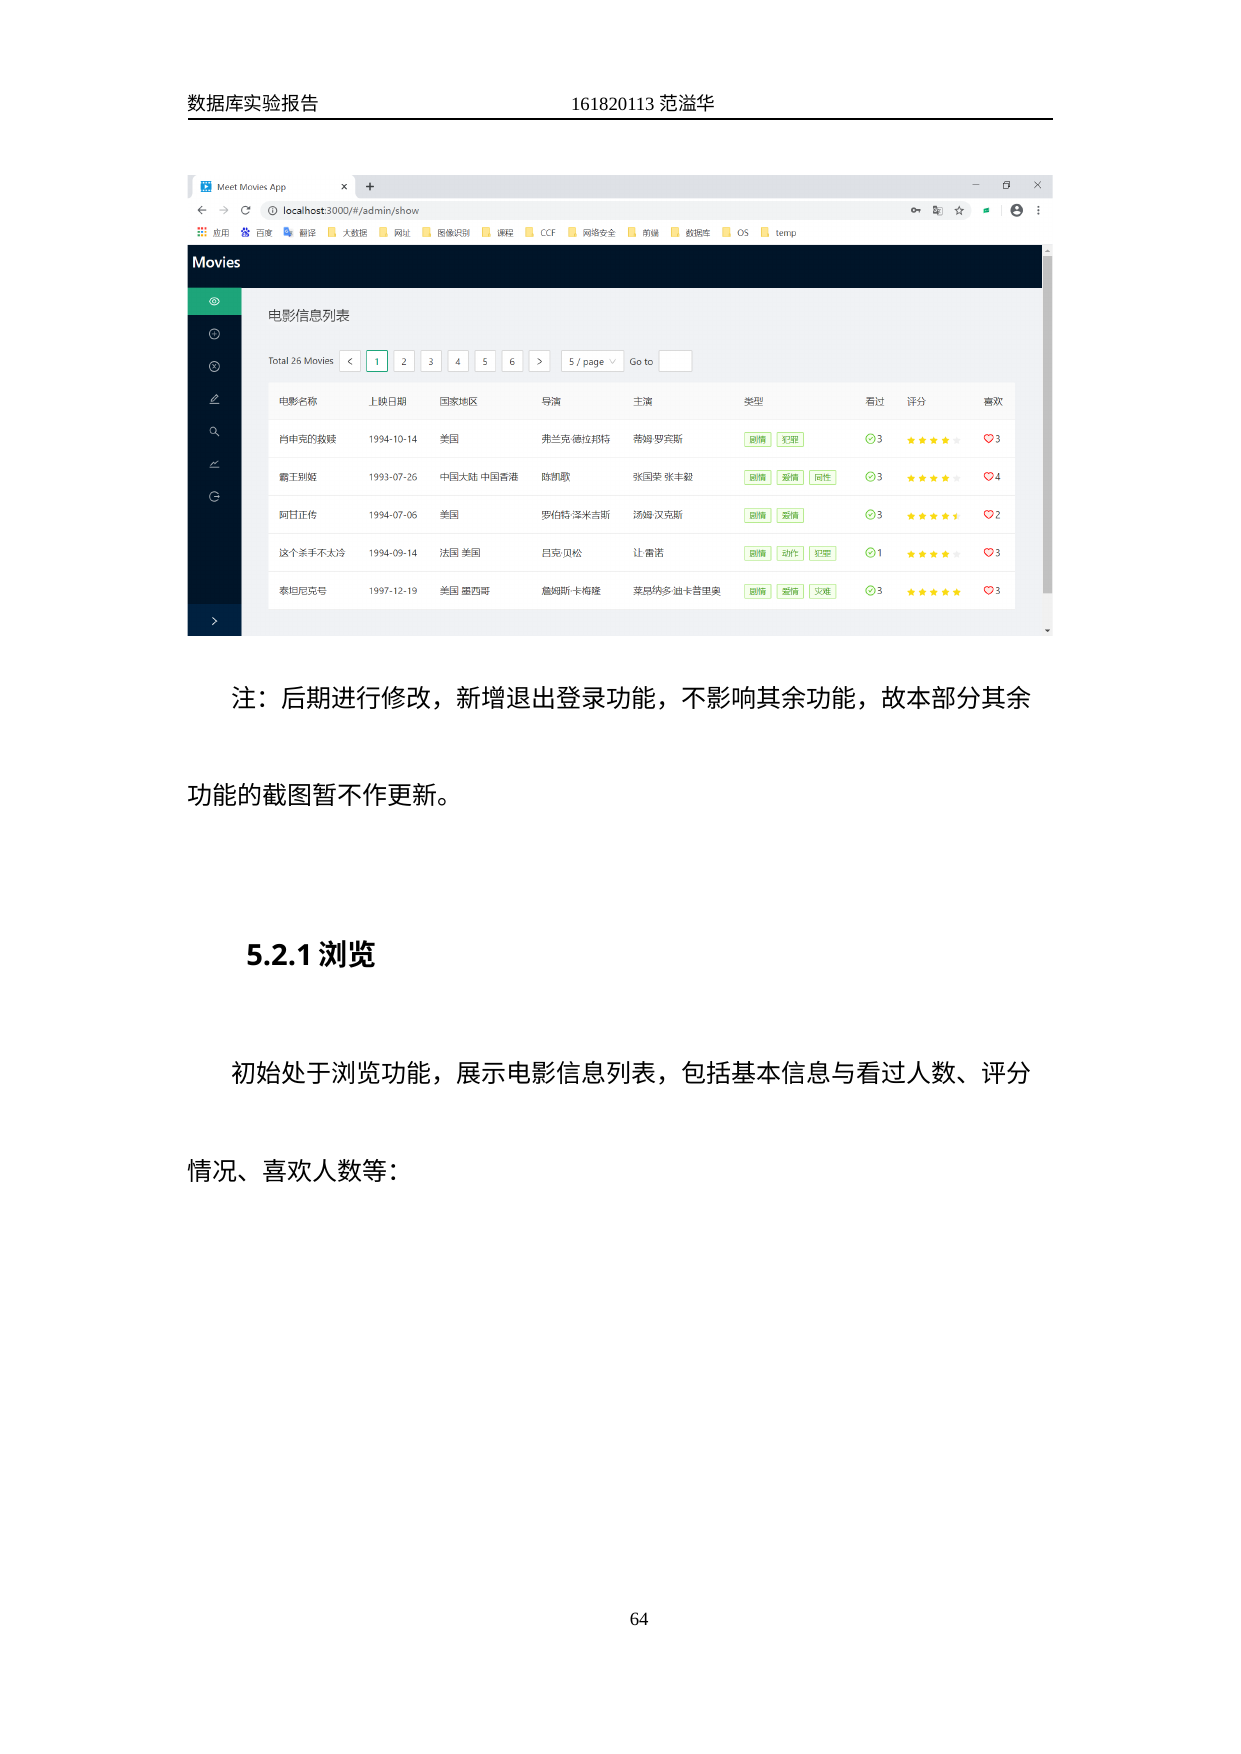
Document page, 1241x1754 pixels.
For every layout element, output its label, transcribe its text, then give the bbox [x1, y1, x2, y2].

text 初始处于浏览功能，展示电影信息列表，包括基本信息与看过人数、评分情况、喜欢人数等： [187, 1039, 1053, 1202]
text 注：后期进行修改，新增退出登录功能，不影响其余功能，故本部分其余功能的截图暂不作更新。 [187, 664, 1053, 826]
picture [187, 175, 1053, 636]
subtitle 5.2.1浏览 [187, 921, 1053, 986]
